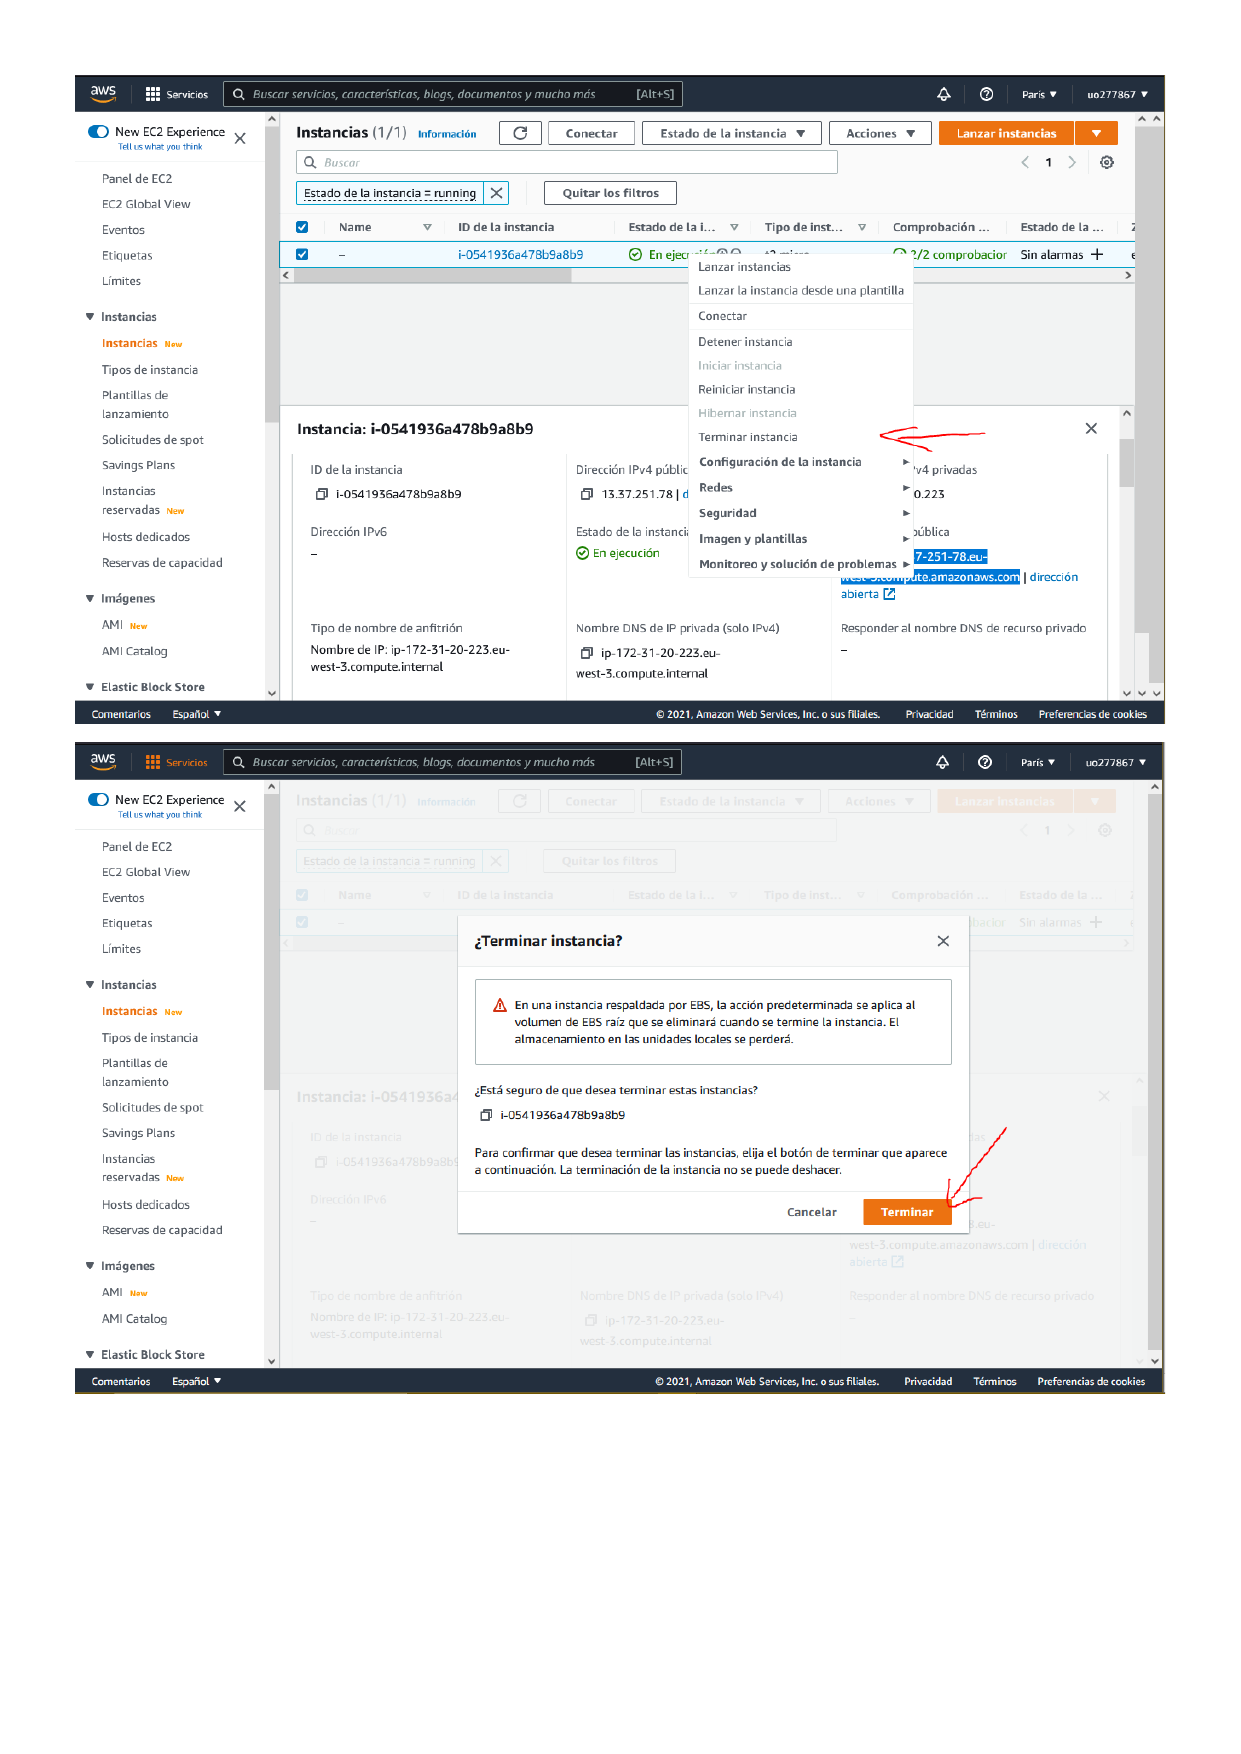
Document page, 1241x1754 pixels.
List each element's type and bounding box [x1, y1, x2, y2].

picture [75, 75, 1166, 724]
picture [75, 742, 1166, 1394]
